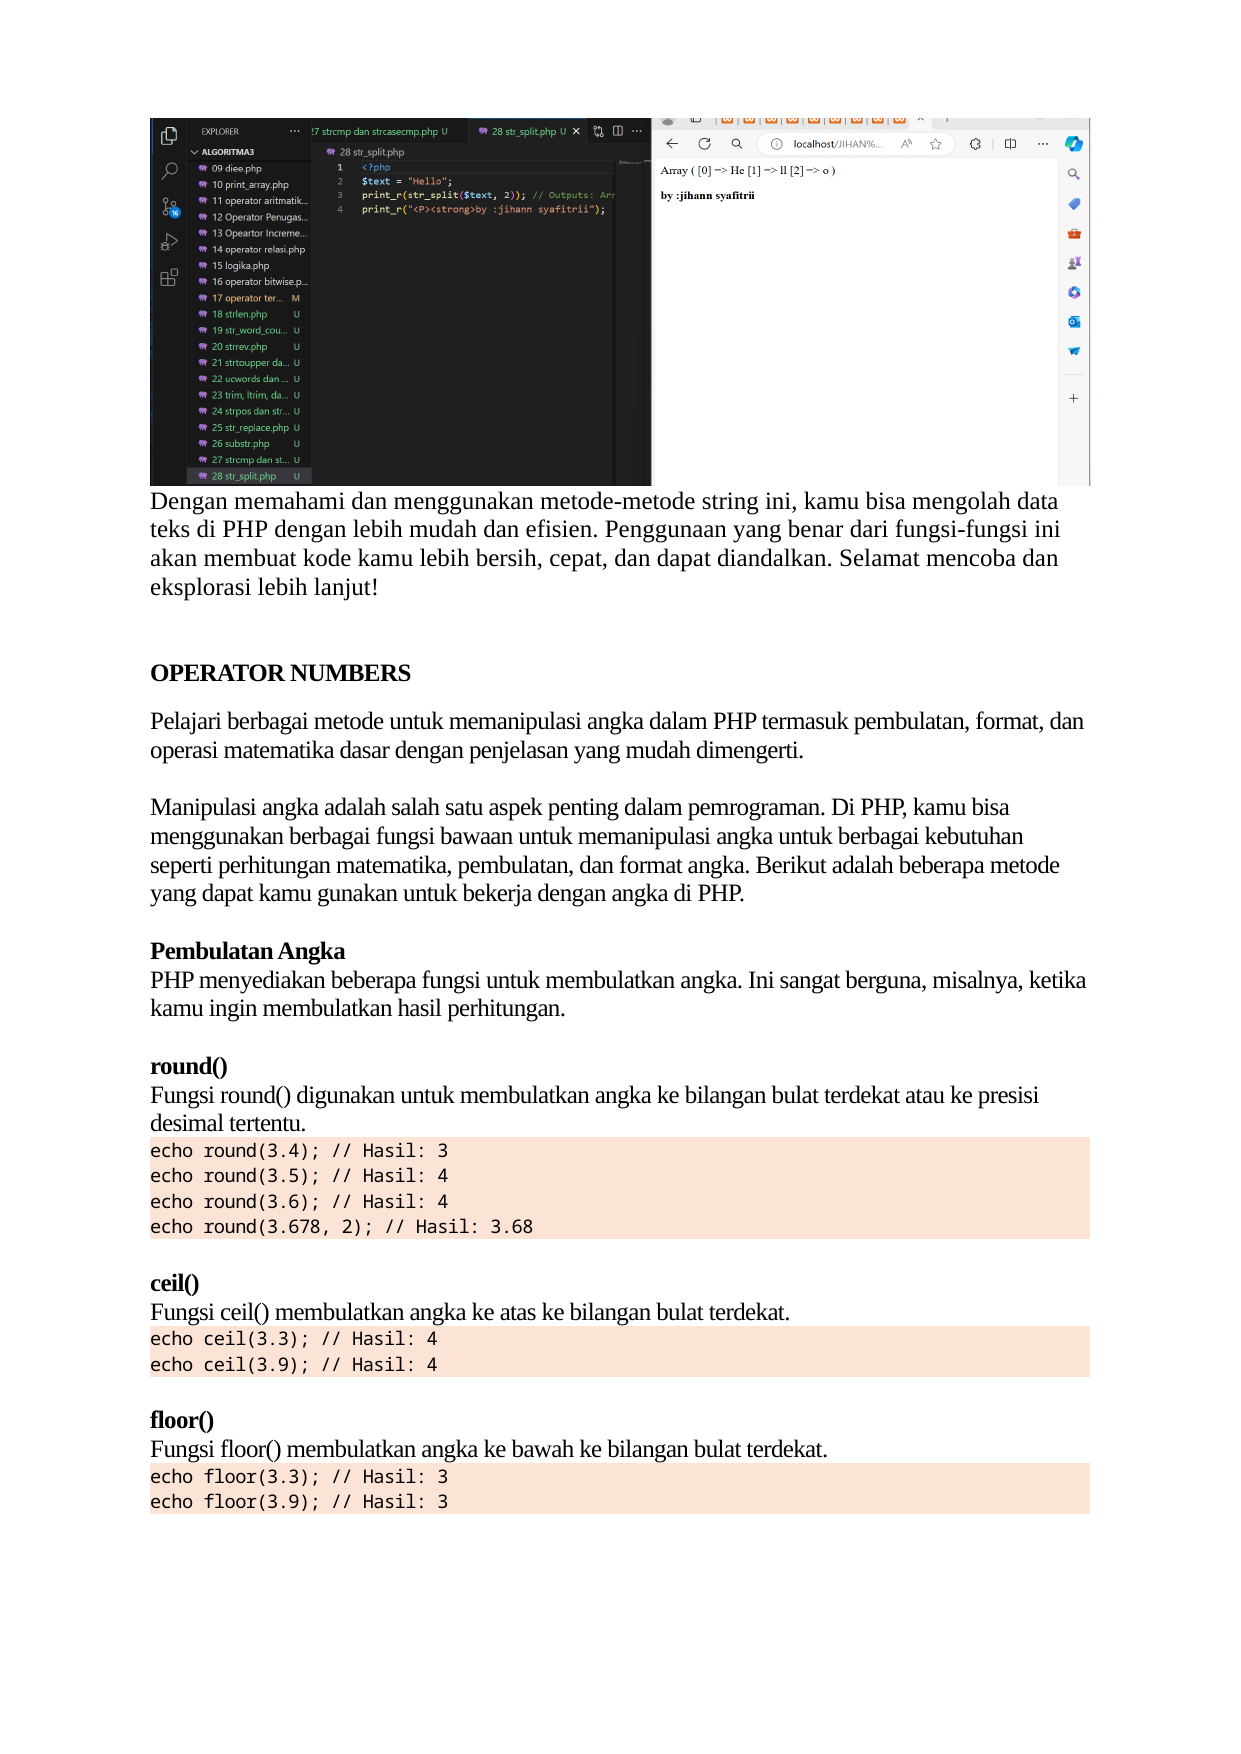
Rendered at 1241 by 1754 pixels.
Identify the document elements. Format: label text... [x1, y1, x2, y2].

text Pelajari berbagai metode untuk memanipulasi angka dalam PHP termasuk pembulatan, format, dan operasi matematika dasar dengan penjelasan yang mudah dimengerti. [150, 706, 1090, 763]
text round() [150, 1051, 1090, 1080]
text Dengan memahami dan menggunakan metode-metode string ini, kamu bisa mengolah data teks di PHP dengan lebih mudah dan efisien. Penggunaan yang benar dari fungsi-fungsi ini akan membuat kode kamu lebih bersih, cepat, dan dapat diandalkan. Selamat mencoba dan eksplorasi lebih lanjut! [150, 486, 1090, 601]
text Fungsi round() digunakan untuk membulatkan angka ke bilangan bulat terdekat atau ke presisi desimal tertentu. [150, 1080, 1090, 1137]
text echo round(3.5); // Hasil: 4 [150, 1163, 1090, 1188]
text echo ceil(3.9); // Hasil: 4 [150, 1351, 1090, 1377]
text OPERATOR NUMBERS [150, 658, 1090, 687]
text ceil() [150, 1268, 1090, 1297]
text Manipulasi angka adalah salah satu aspek penting dalam pemrograman. Di PHP, kamu bisa menggunakan berbagai fungsi bawaan untuk memanipulasi angka untuk berbagai kebutuhan seperti perhitungan matematika, pembulatan, dan format angka. Berikut adalah beberapa metode yang dapat kamu gunakan untuk bekerja dengan angka di PHP. [150, 792, 1090, 907]
text Fungsi ceil() membulatkan angka ke atas ke bilangan bulat terdekat. [150, 1297, 1090, 1326]
text PHP menyediakan beberapa fungsi untuk membulatkan angka. Ini sangat berguna, misalnya, ketika kamu ingin membulatkan hasil perhitungan. [150, 965, 1090, 1022]
text echo floor(3.9); // Hasil: 3 [150, 1488, 1090, 1514]
text echo round(3.4); // Hasil: 3 [150, 1137, 1090, 1163]
text floor() [150, 1405, 1090, 1434]
text echo floor(3.3); // Hasil: 3 [150, 1463, 1090, 1488]
text echo round(3.6); // Hasil: 4 [150, 1188, 1090, 1214]
picture [150, 118, 1091, 486]
text Pembulatan Angka [150, 936, 1090, 965]
text echo ceil(3.3); // Hasil: 4 [150, 1326, 1090, 1351]
text echo round(3.678, 2); // Hasil: 3.68 [150, 1214, 1090, 1239]
text Fungsi floor() membulatkan angka ke bawah ke bilangan bulat terdekat. [150, 1434, 1090, 1463]
